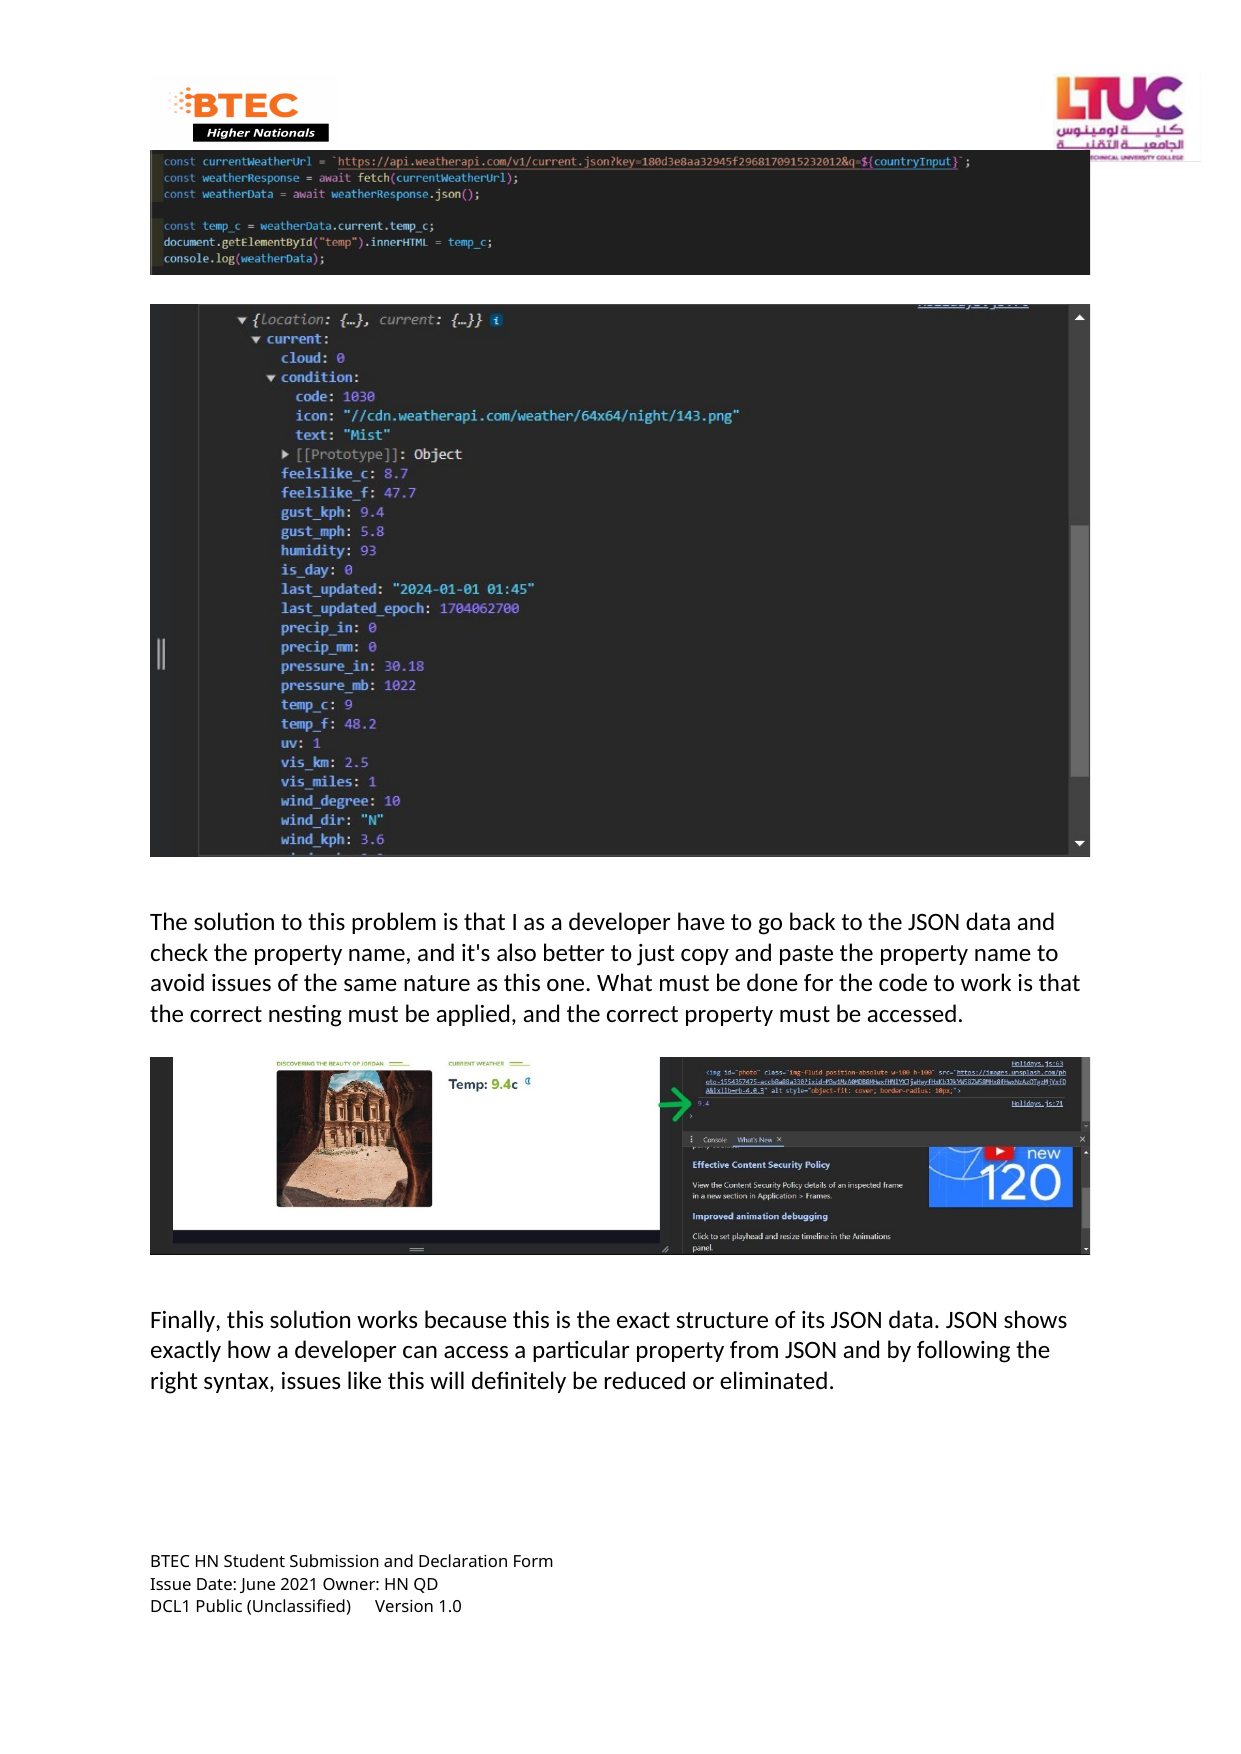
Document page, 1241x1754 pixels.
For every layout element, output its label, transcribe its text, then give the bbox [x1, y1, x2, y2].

text The solution to this problem is that I as a developer have to go back to the JSON data and check the property name, and it's also better to just copy and paste the property name to avoid issues of the same nature as this one. What must be done for the code to work is that the correct nesting must be applied, and the correct property must be accessed. [150, 907, 1090, 1029]
picture [150, 73, 1202, 275]
text Finally, this solution works because this is the exact structure of its JSON data. JSON shows exactly how a developer can access a particular property from JSON and by following the right syntax, issues like this will definitely be reduced or eliminated. [150, 1304, 1090, 1396]
picture [150, 1057, 1091, 1255]
picture [150, 304, 1091, 857]
